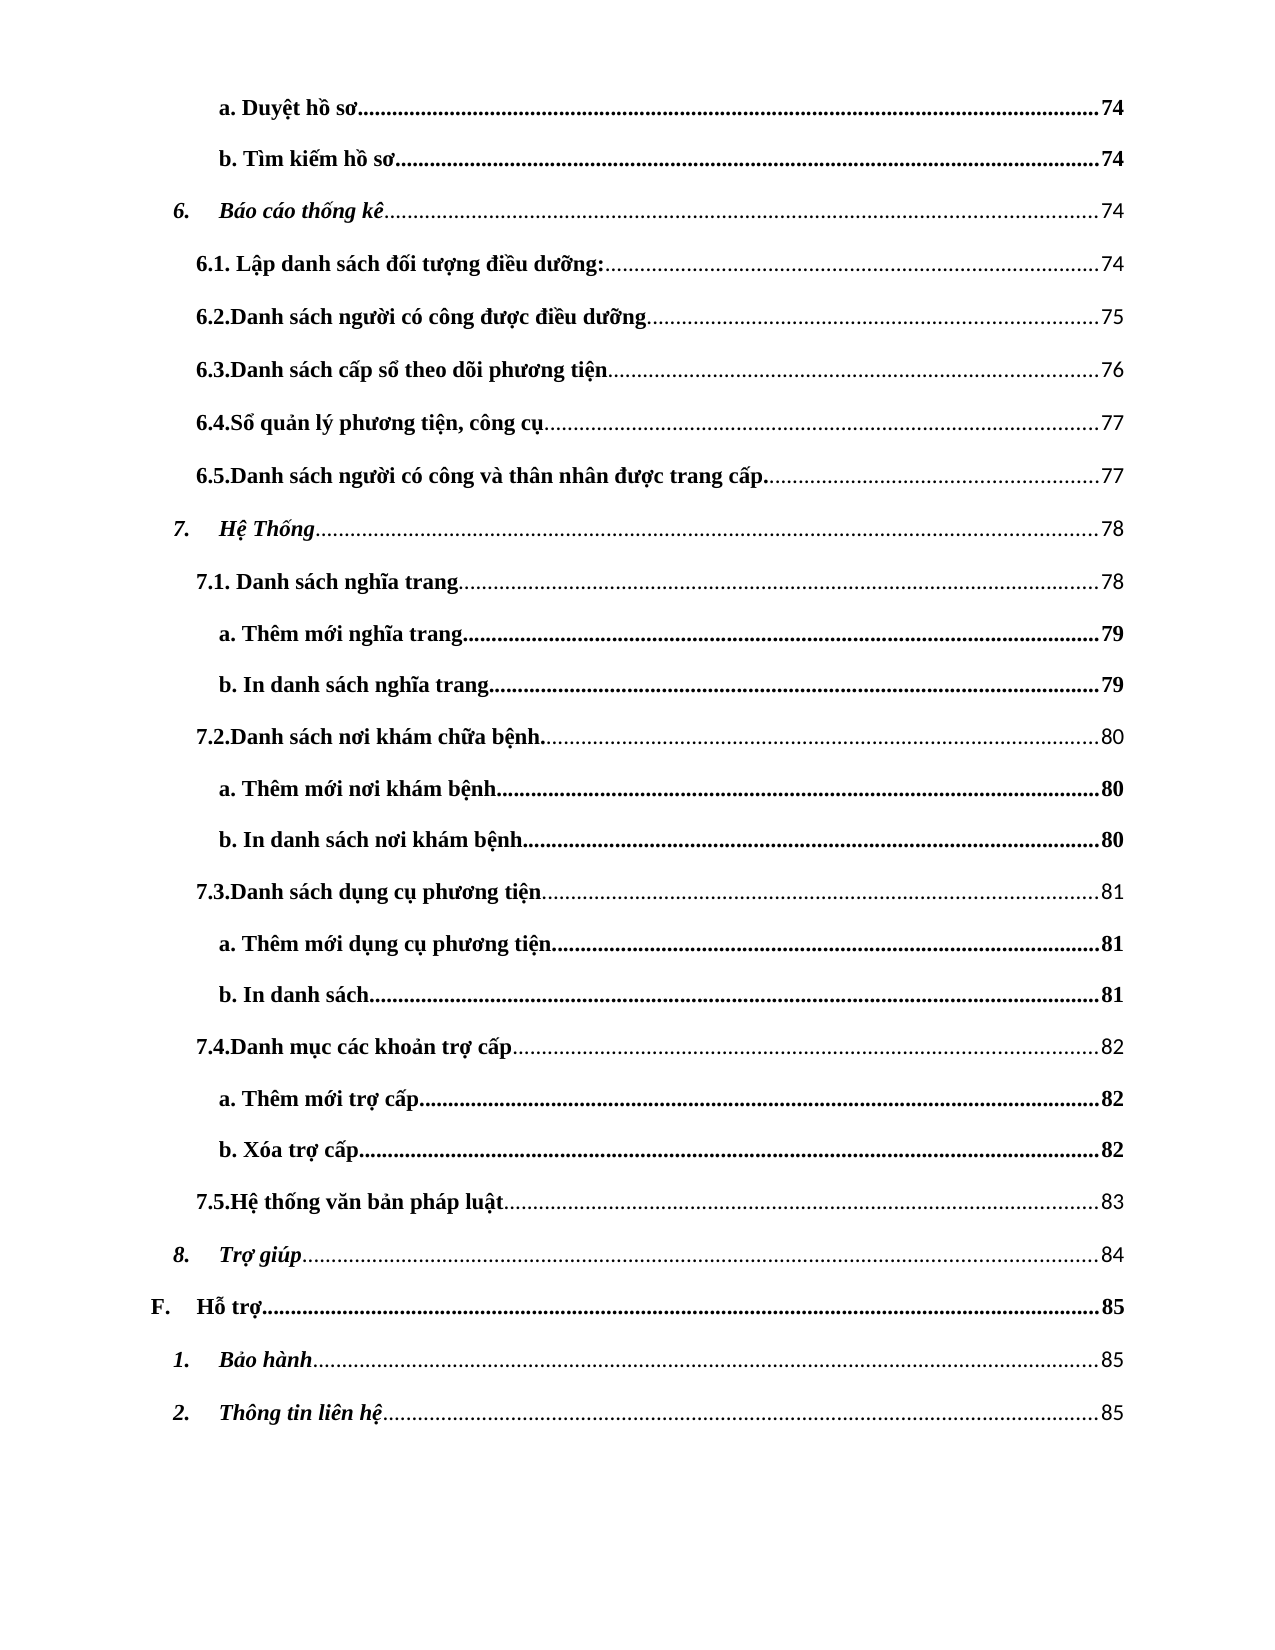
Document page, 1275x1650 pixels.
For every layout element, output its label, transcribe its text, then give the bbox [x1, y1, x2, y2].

text 2. Thông tin liên hệ 85 [173, 1398, 1125, 1426]
text 7.5.Hệ thống văn bản pháp luật 83 [196, 1187, 1125, 1215]
text 8. Trợ giúp 84 [173, 1240, 1125, 1268]
text 6.1. Lập danh sách đối tượng điều dưỡng: 74 [196, 249, 1125, 277]
text 7.4.Danh mục các khoản trợ cấp 82 [196, 1032, 1125, 1060]
text b. In danh sách nơi khám bệnh 80 [219, 826, 1125, 852]
text 6. Báo cáo thống kê 74 [173, 196, 1125, 224]
text a. Thêm mới nơi khám bệnh. 80 [219, 775, 1125, 801]
text 6.3.Danh sách cấp sổ theo dõi phương tiện 76 [196, 355, 1125, 383]
text 7.3.Danh sách dụng cụ phương tiện 81 [196, 877, 1125, 905]
text b. Xóa trợ cấp. 82 [219, 1136, 1125, 1163]
text a. Thêm mới nghĩa trang. 79 [219, 620, 1125, 646]
text 7.2.Danh sách nơi khám chữa bệnh. 80 [196, 722, 1125, 750]
text 7. Hệ Thống 78 [173, 514, 1125, 542]
text 6.2.Danh sách người có công được điều dưỡng 75 [196, 302, 1125, 330]
text 6.4.Sổ quản lý phương tiện, công cụ 77 [196, 408, 1125, 436]
text 6.5.Danh sách người có công và thân nhân được trang cấp. 77 [196, 461, 1125, 489]
text b. In danh sách 81 [219, 981, 1125, 1008]
text a. Duyệt hồ sơ 74 [219, 94, 1125, 120]
text a. Thêm mới dụng cụ phương tiện. 81 [219, 930, 1125, 957]
text F. Hỗ trợ 85 [150, 1293, 1125, 1320]
text a. Thêm mới trợ cấp. 82 [219, 1085, 1125, 1112]
text 7.1. Danh sách nghĩa trang 78 [196, 567, 1125, 595]
text b. In danh sách nghĩa trang 79 [219, 671, 1125, 697]
text 1. Bảo hành 85 [173, 1345, 1125, 1373]
text b. Tìm kiếm hồ sơ 74 [219, 145, 1125, 171]
